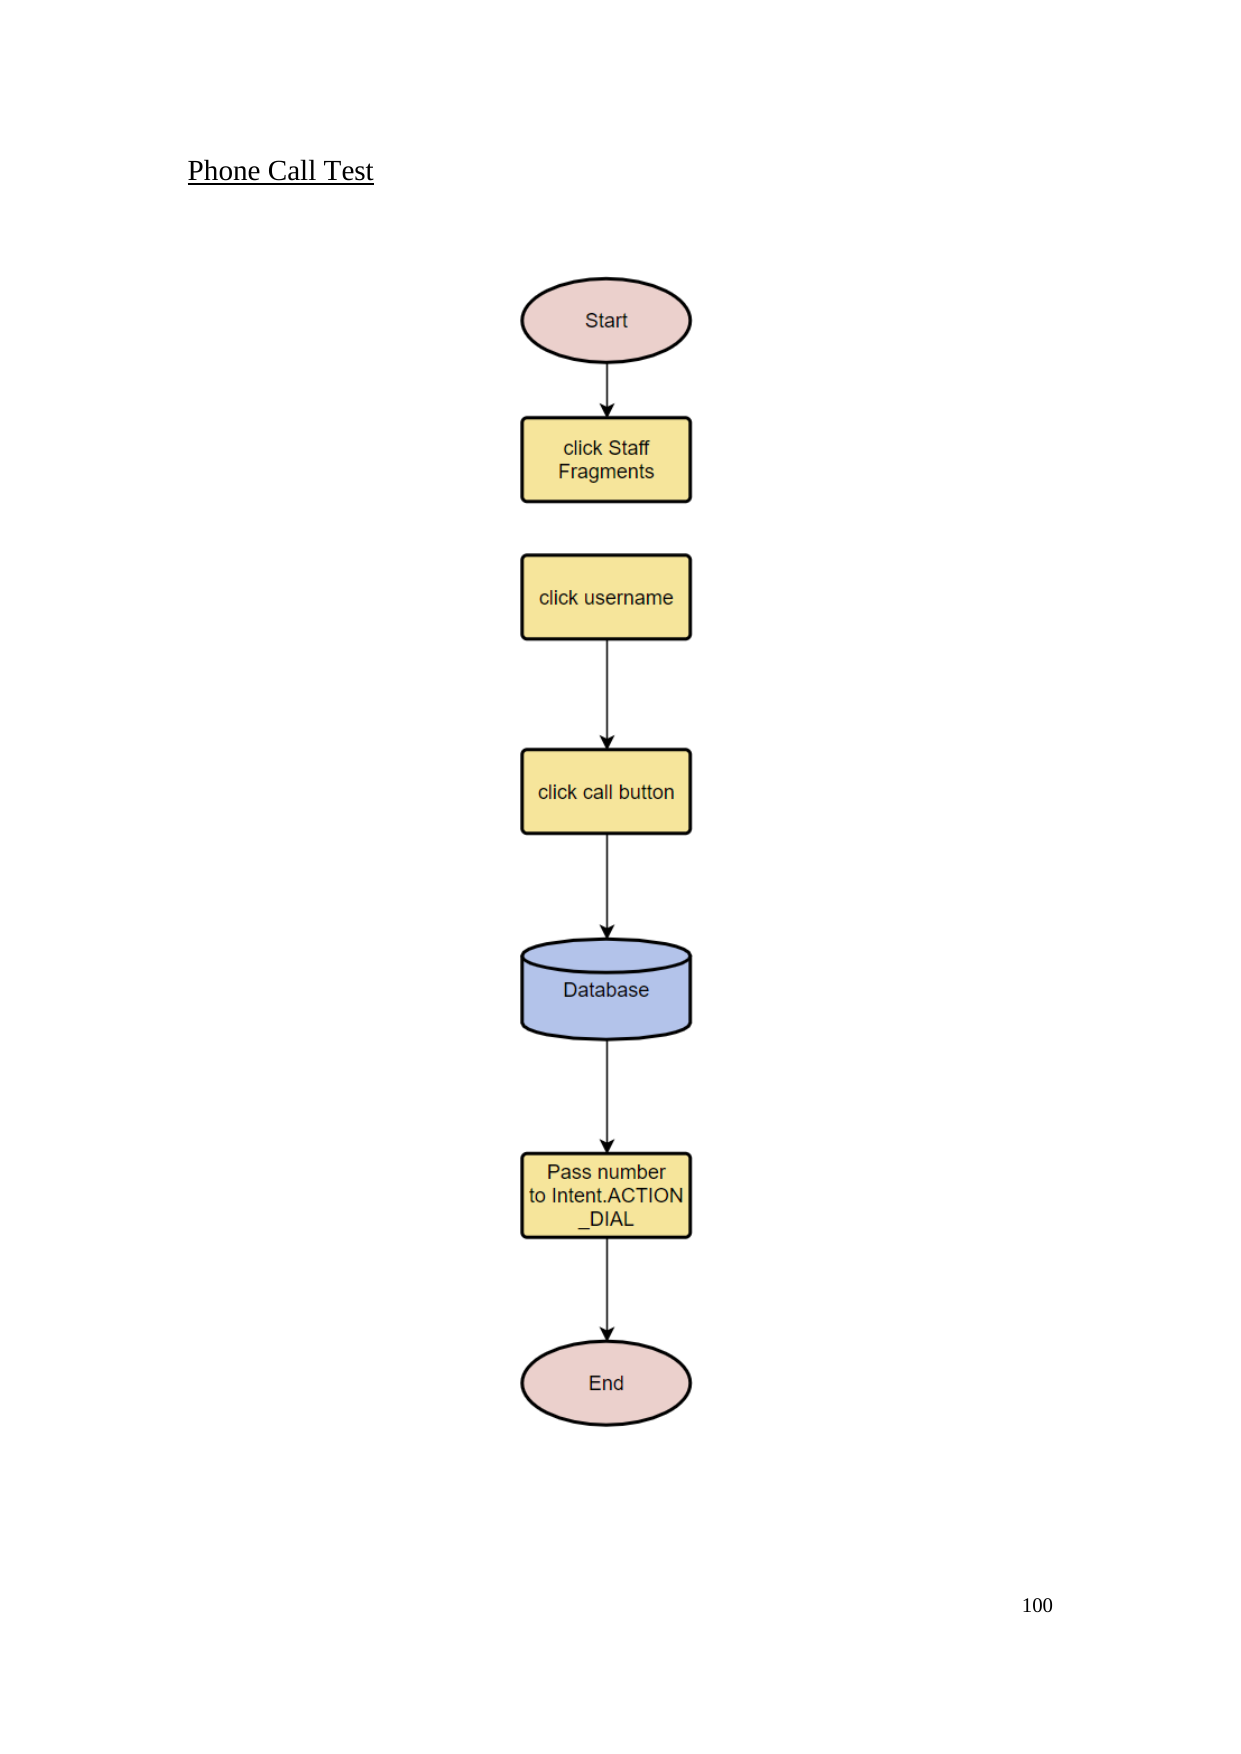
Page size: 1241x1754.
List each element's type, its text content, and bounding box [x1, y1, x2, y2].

subtitle Phone Call Test [187, 150, 1053, 190]
picture [444, 256, 796, 1455]
